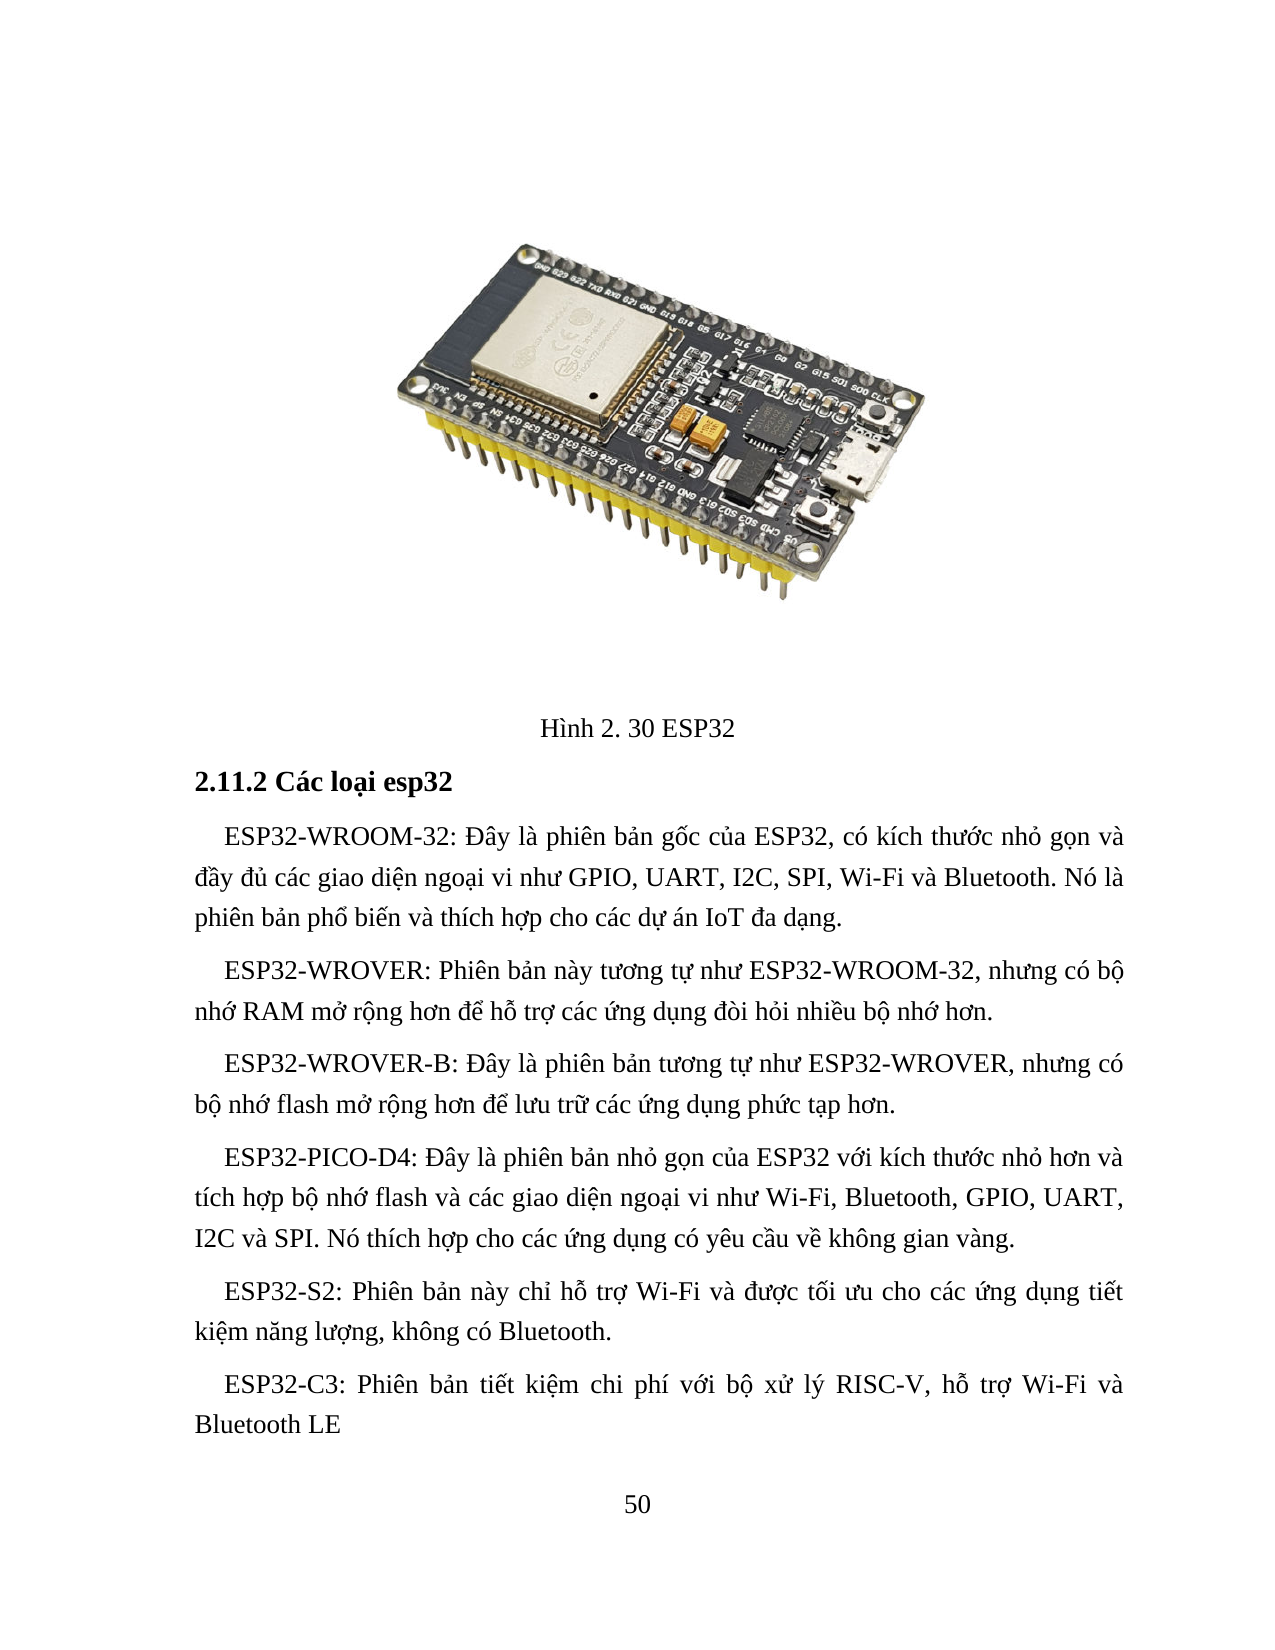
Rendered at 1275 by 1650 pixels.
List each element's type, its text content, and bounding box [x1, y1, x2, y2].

subtitle ESP32-WROOM-32: Đây là phiên bản gốc của ESP32, có kích thước nhỏ gọn và đầy đủ các giao diện ngoại vi như GPIO, UART, I2C, SPI, Wi-Fi và Bluetooth. Nó là phiên bản phổ biến và thích hợp cho các dự án IoT đa dạng. [194, 821, 1125, 932]
subtitle ESP32-WROVER: Phiên bản này tương tự như ESP32-WROOM-32, nhưng có bộ nhớ RAM mở rộng hơn để hỗ trợ các ứng dụng đòi hỏi nhiều bộ nhớ hơn. [194, 954, 1125, 1026]
subtitle 2.11.2 Các loại esp32 [194, 764, 1125, 798]
subtitle ESP32-WROVER-B: Đây là phiên bản tương tự như ESP32-WROVER, nhưng có bộ nhớ flash mở rộng hơn để lưu trữ các ứng dụng phức tạp hơn. [194, 1048, 1125, 1119]
subtitle ESP32-C3: Phiên bản tiết kiệm chi phí với bộ xử lý RISC-V, hỗ trợ Wi-Fi và Bluetooth LE [194, 1368, 1125, 1439]
subtitle ESP32-S2: Phiên bản này chỉ hỗ trợ Wi-Fi và được tối ưu cho các ứng dụng tiết kiệm năng lượng, không có Bluetooth. [194, 1275, 1125, 1346]
subtitle ESP32-PICO-D4: Đây là phiên bản nhỏ gọn của ESP32 với kích thước nhỏ hơn và tích hợp bộ nhớ flash và các giao diện ngoại vi như Wi-Fi, Bluetooth, GPIO, UART, I2C và SPI. Nó thích hợp cho các ứng dụng có yêu cầu về không gian vàng. [194, 1141, 1125, 1253]
picture [389, 150, 930, 690]
